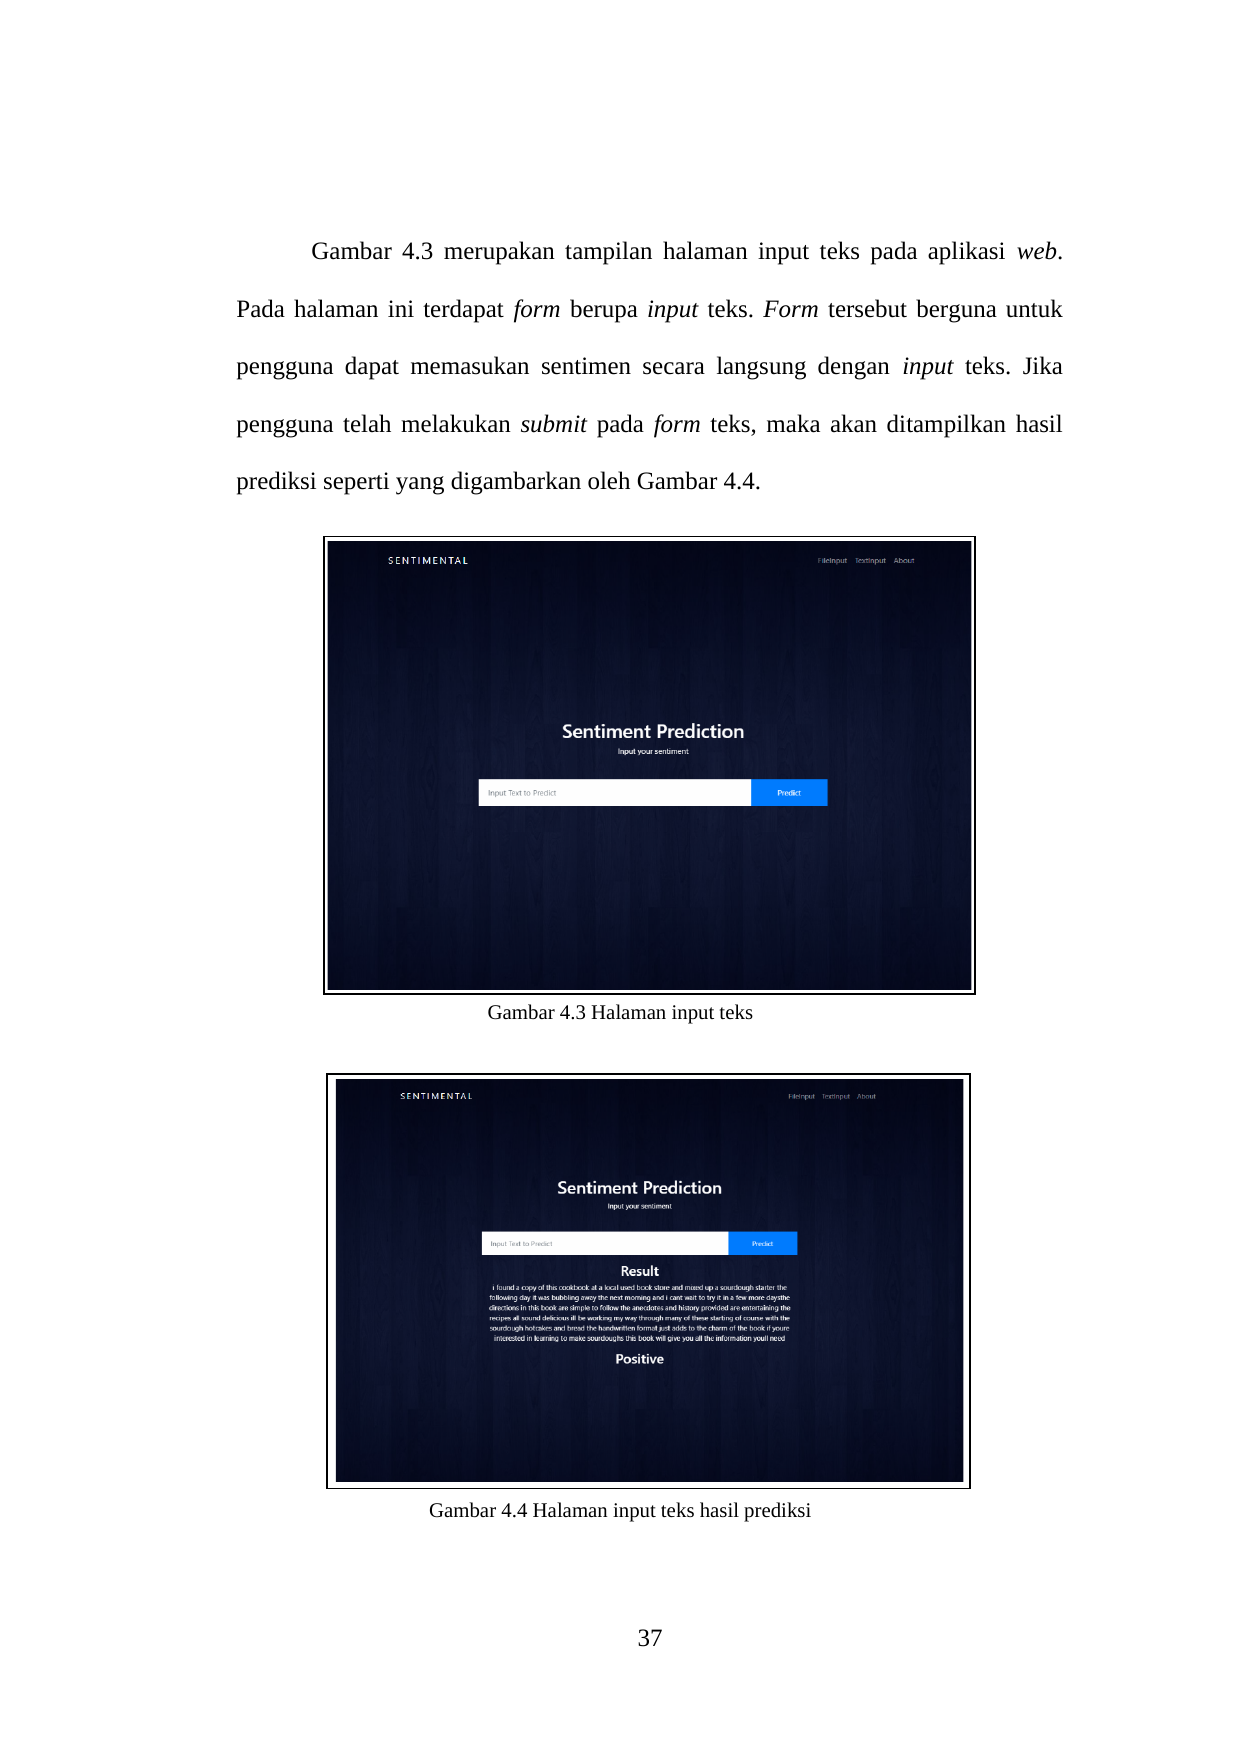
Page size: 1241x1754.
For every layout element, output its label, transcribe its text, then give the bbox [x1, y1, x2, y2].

text Gambar 4.3 merupakan tampilan halaman input teks pada aplikasi web. Pada halaman ini terdapat form berupa input teks. Form tersebut berguna untuk pengguna dapat memasukan sentimen secara langsung dengan input teks. Jika pengguna telah melakukan submit pada form teks, maka akan ditampilkan hasil prediksi seperti yang digambarkan oleh Gambar 4.4. [236, 236, 1063, 495]
picture [327, 541, 972, 990]
picture [335, 1079, 964, 1482]
